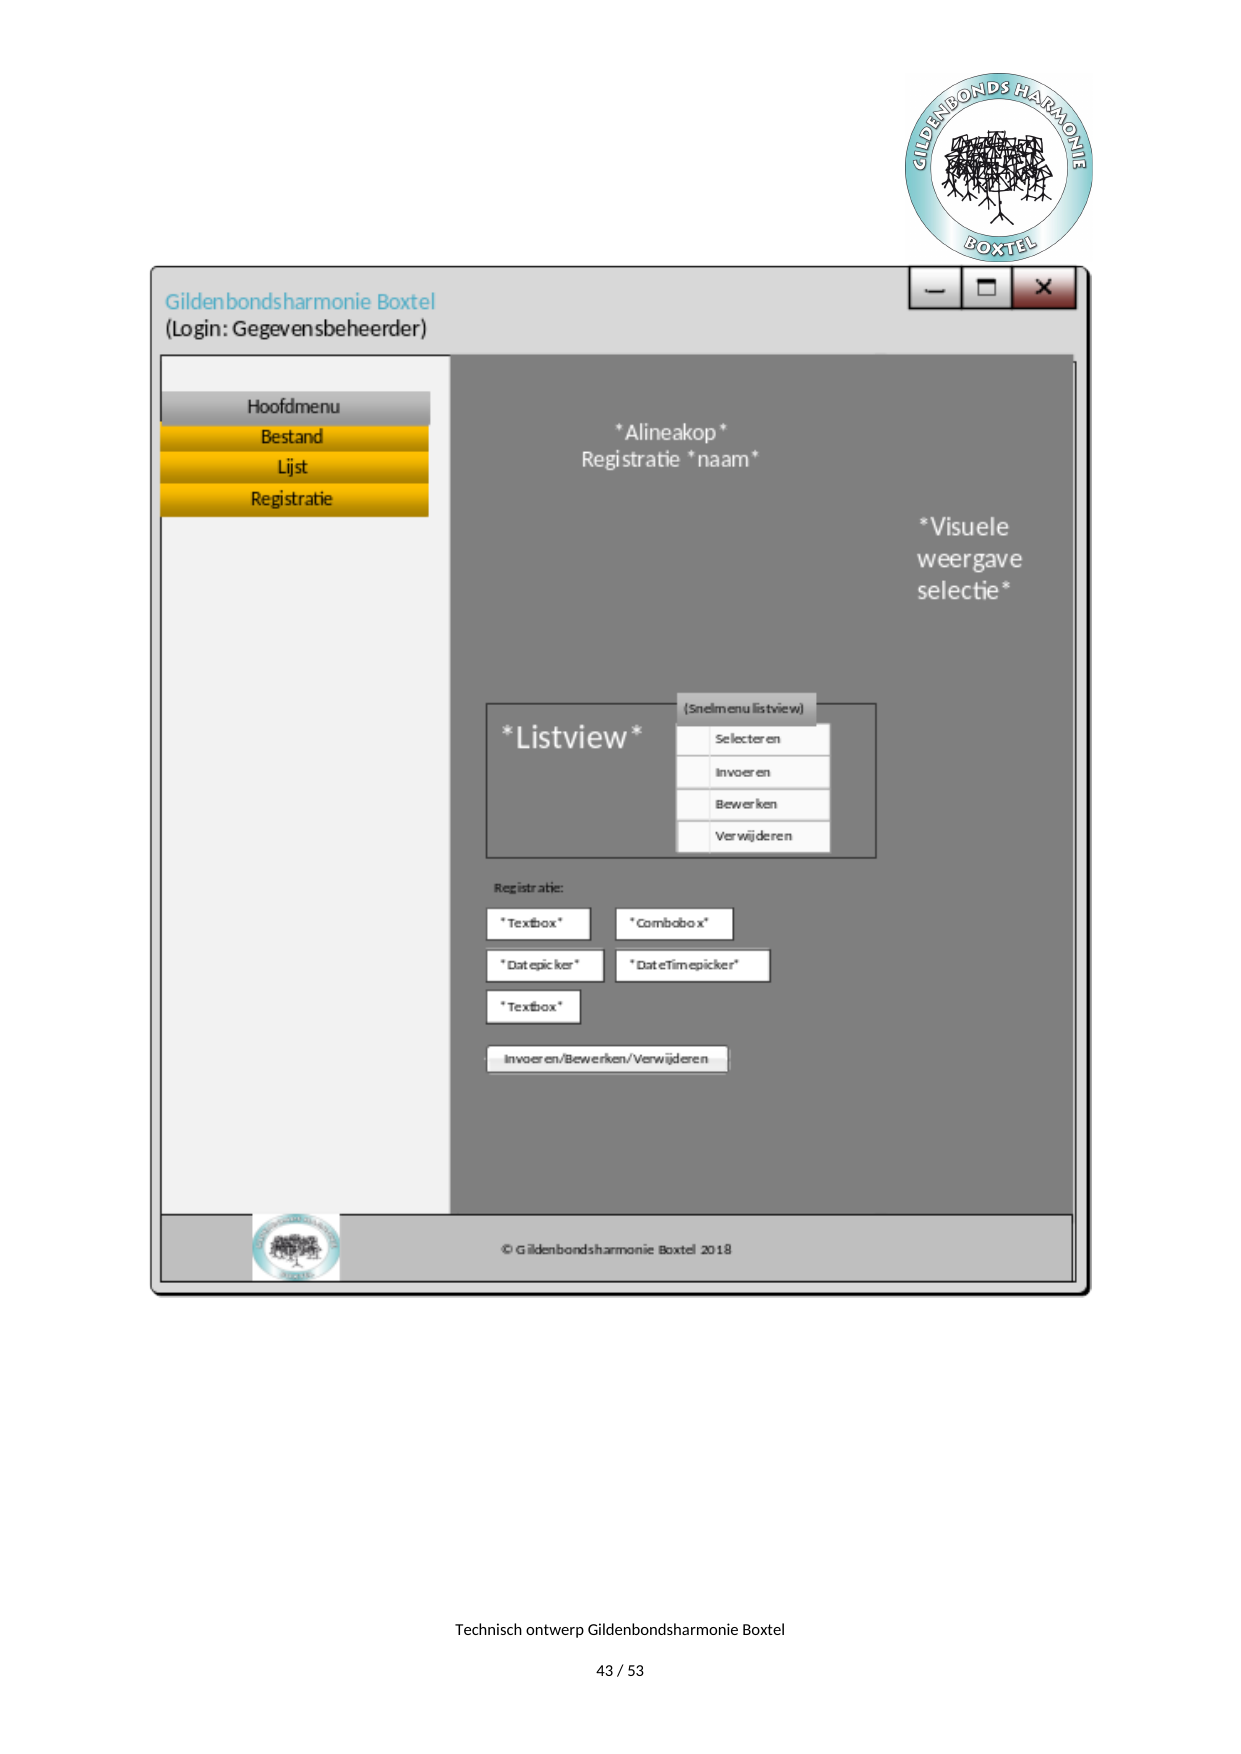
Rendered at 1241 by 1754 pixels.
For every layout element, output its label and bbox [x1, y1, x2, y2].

picture [905, 73, 1093, 262]
